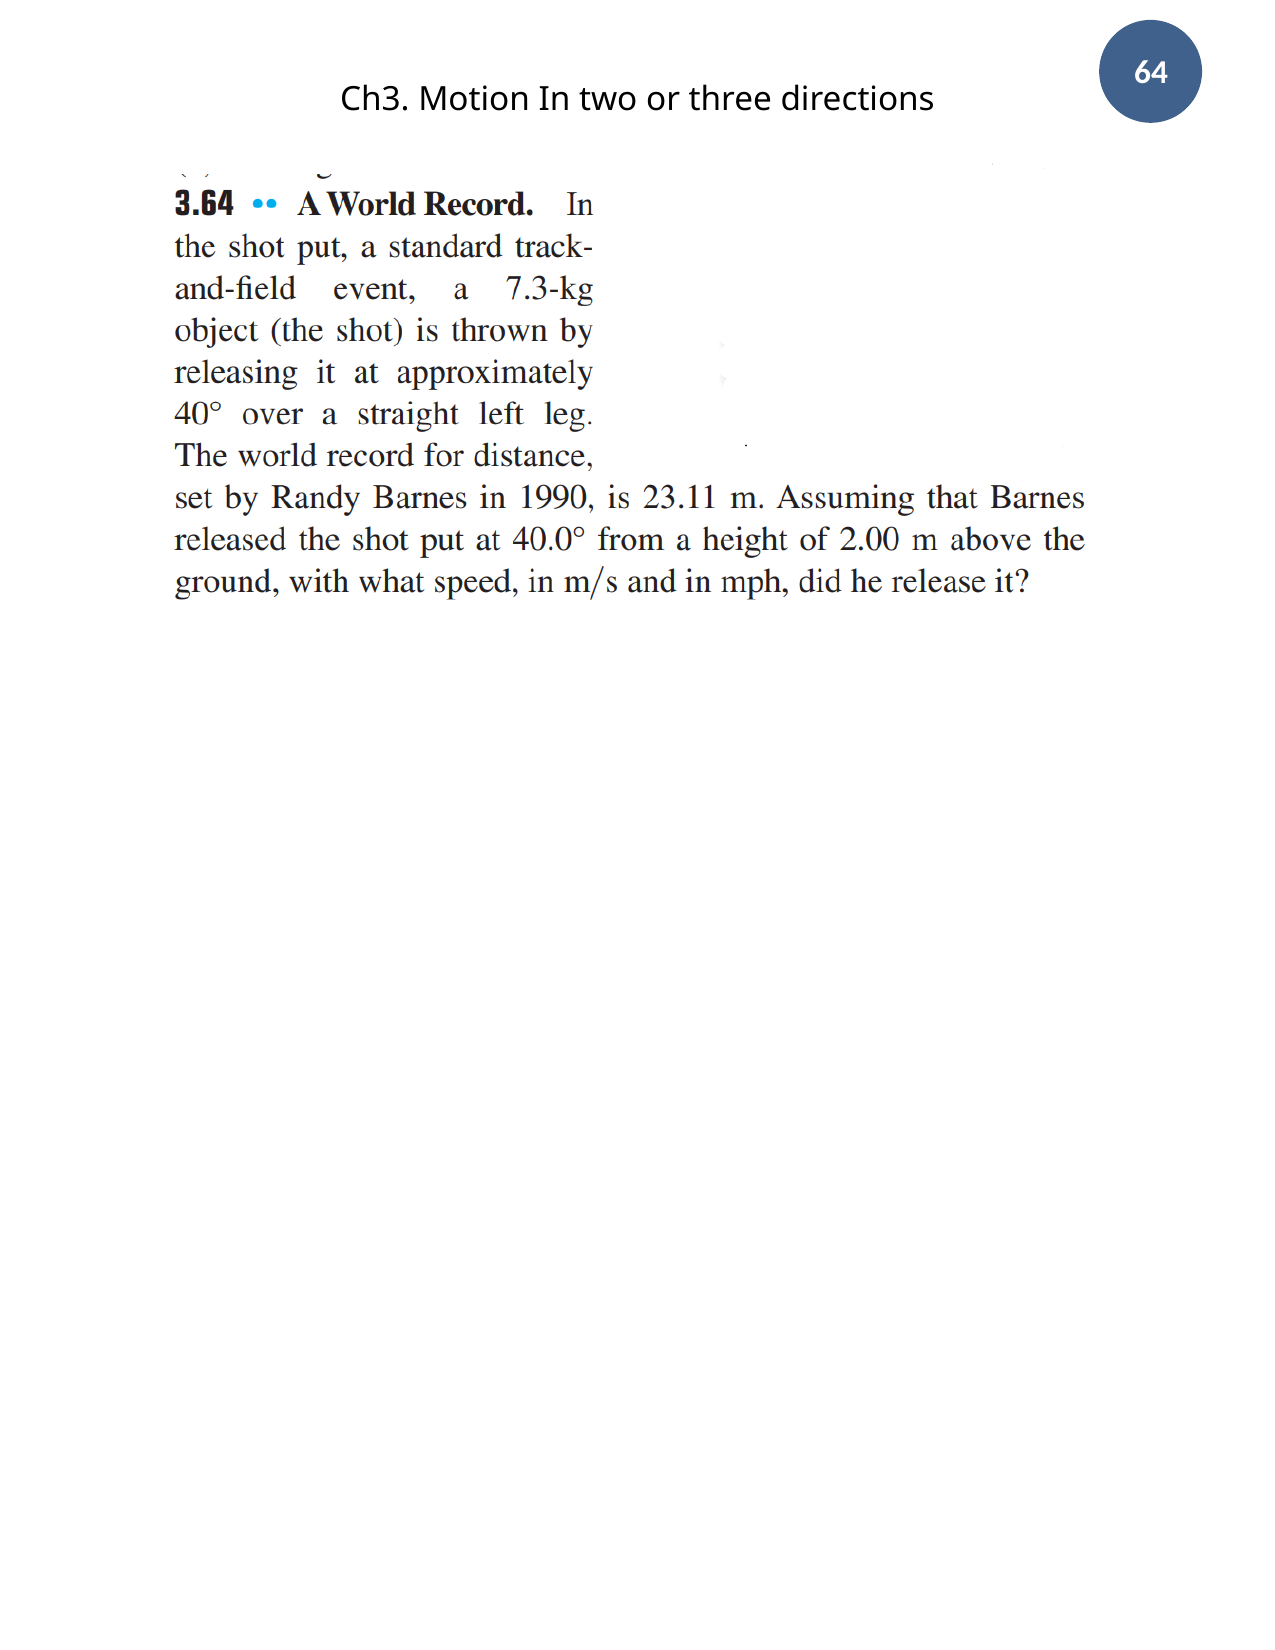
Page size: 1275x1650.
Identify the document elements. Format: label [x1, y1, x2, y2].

picture [150, 150, 1125, 619]
